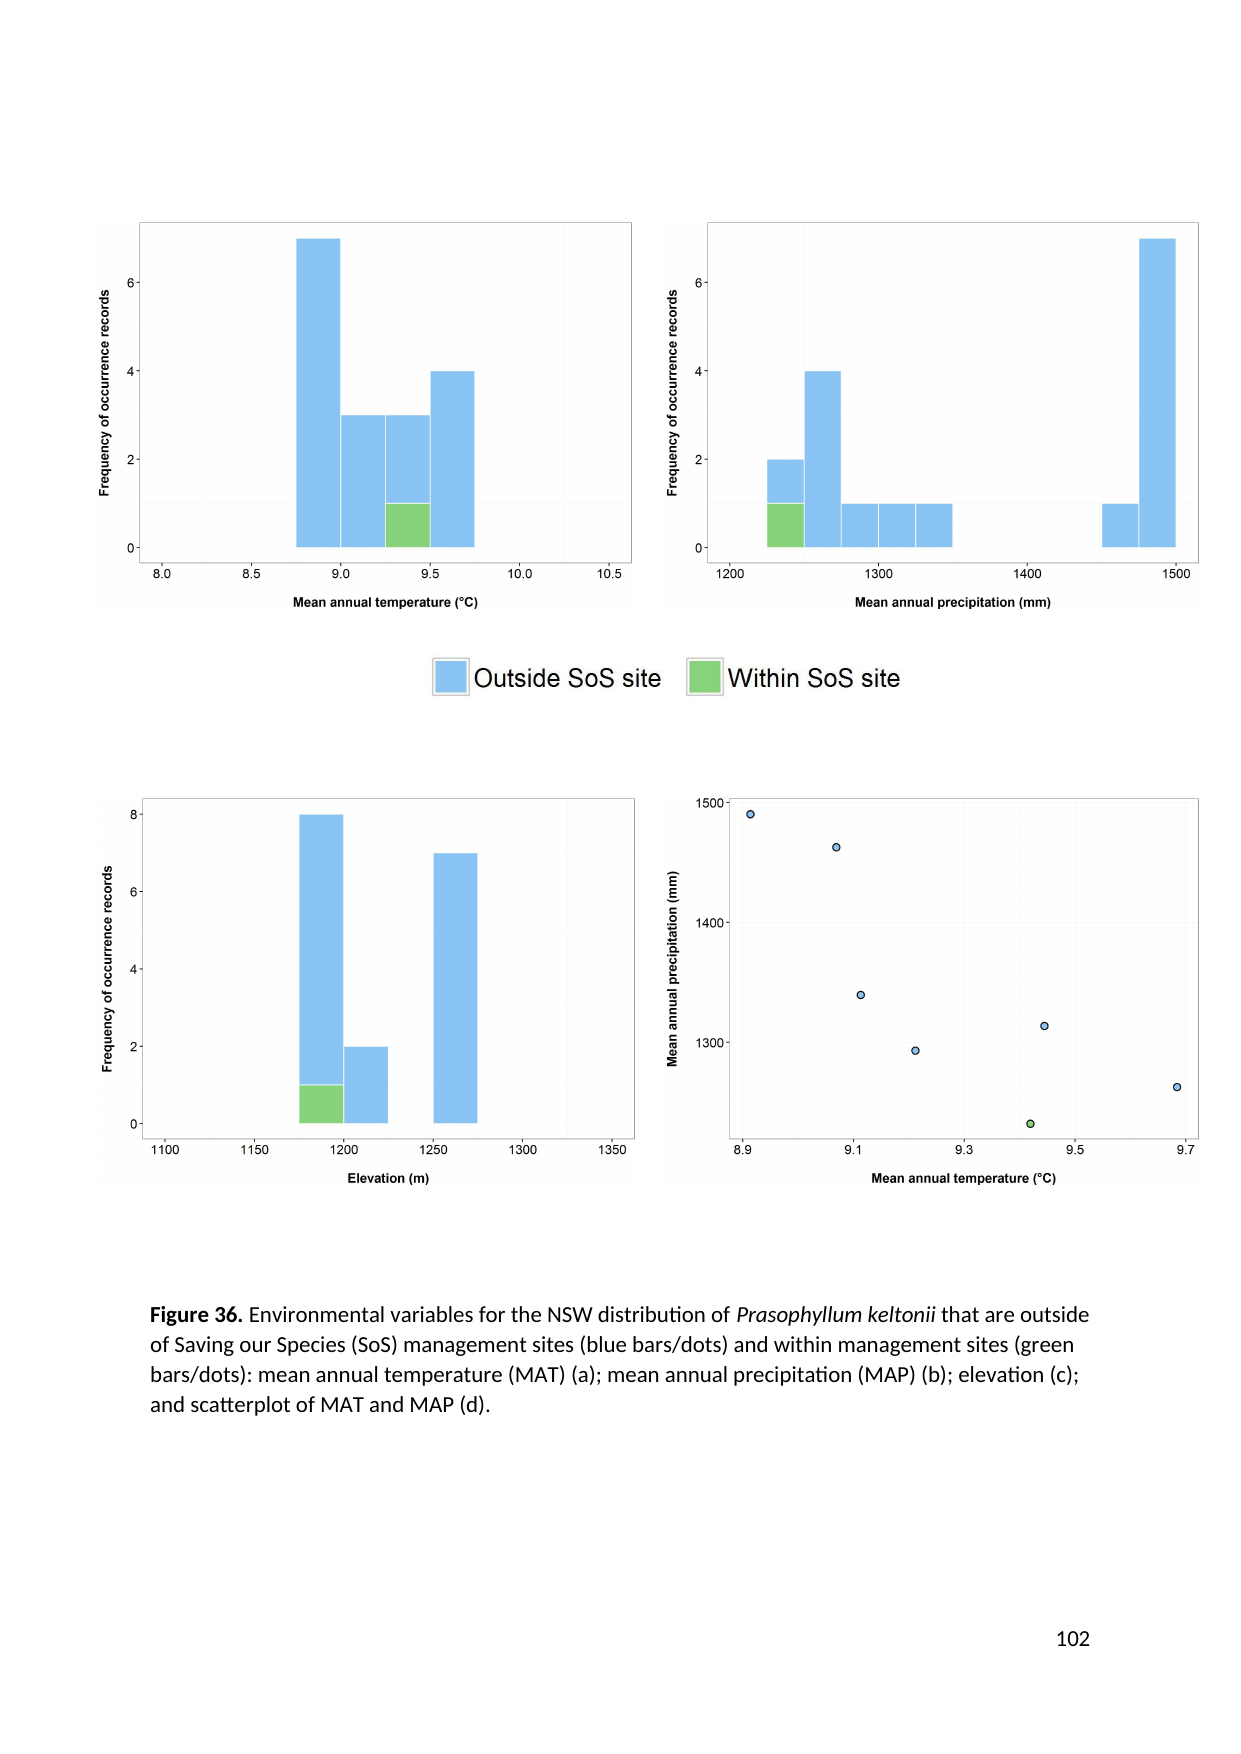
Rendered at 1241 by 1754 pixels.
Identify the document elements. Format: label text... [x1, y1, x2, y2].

picture [661, 793, 1202, 1184]
picture [96, 793, 638, 1184]
picture [420, 646, 908, 700]
picture [661, 217, 1202, 608]
text Figure 36. Environmental variables for the NSW distribution of Prasophyllum keltonii that are outside of Saving our Species (SoS) management sites (blue bars/dots) and within management sites (green bars/dots): mean annual temperature (MAT) (a); mean annual precipitation (MAP) (b); elevation (c); and scatterplot of MAT and MAP (d). [150, 1300, 1090, 1419]
picture [93, 217, 635, 608]
